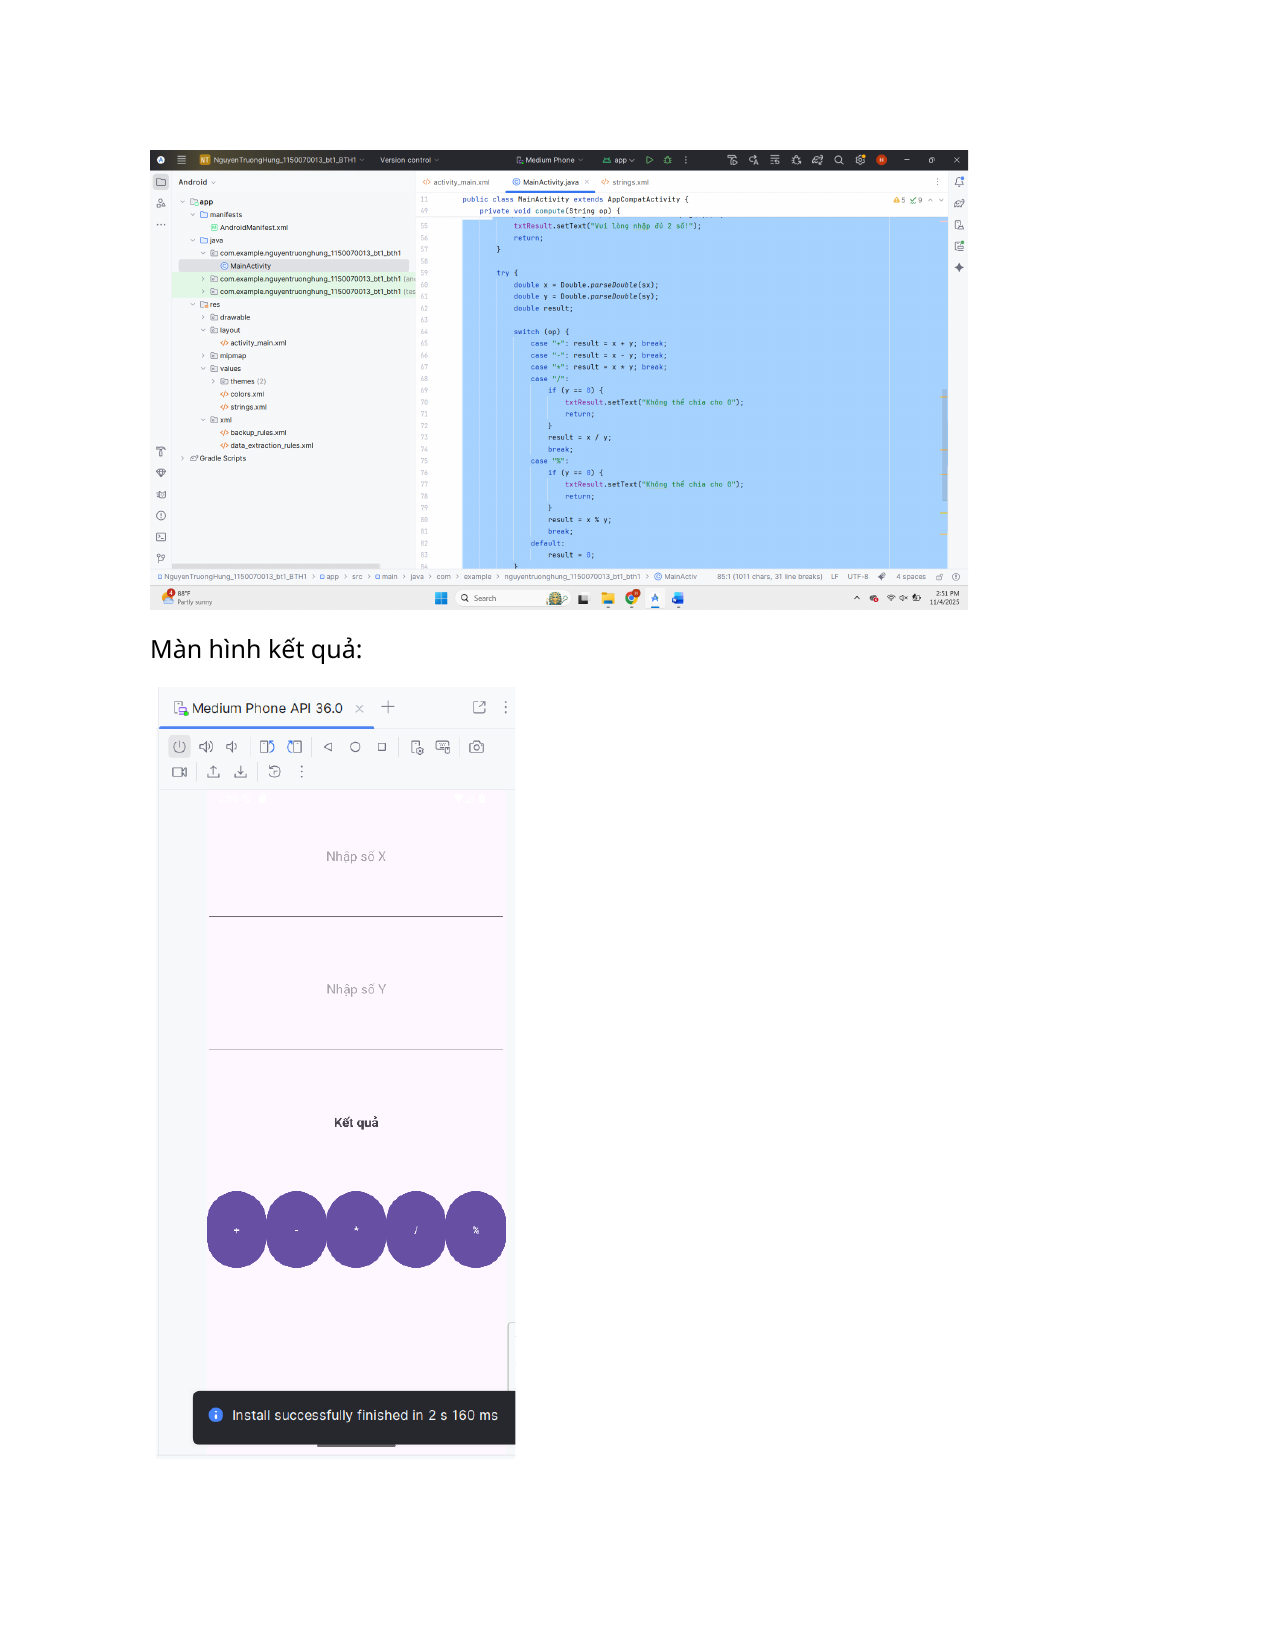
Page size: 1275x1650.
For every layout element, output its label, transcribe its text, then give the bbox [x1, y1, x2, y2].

picture [150, 150, 969, 610]
picture [156, 687, 516, 1459]
text Màn hình kết quả: [150, 632, 1125, 666]
